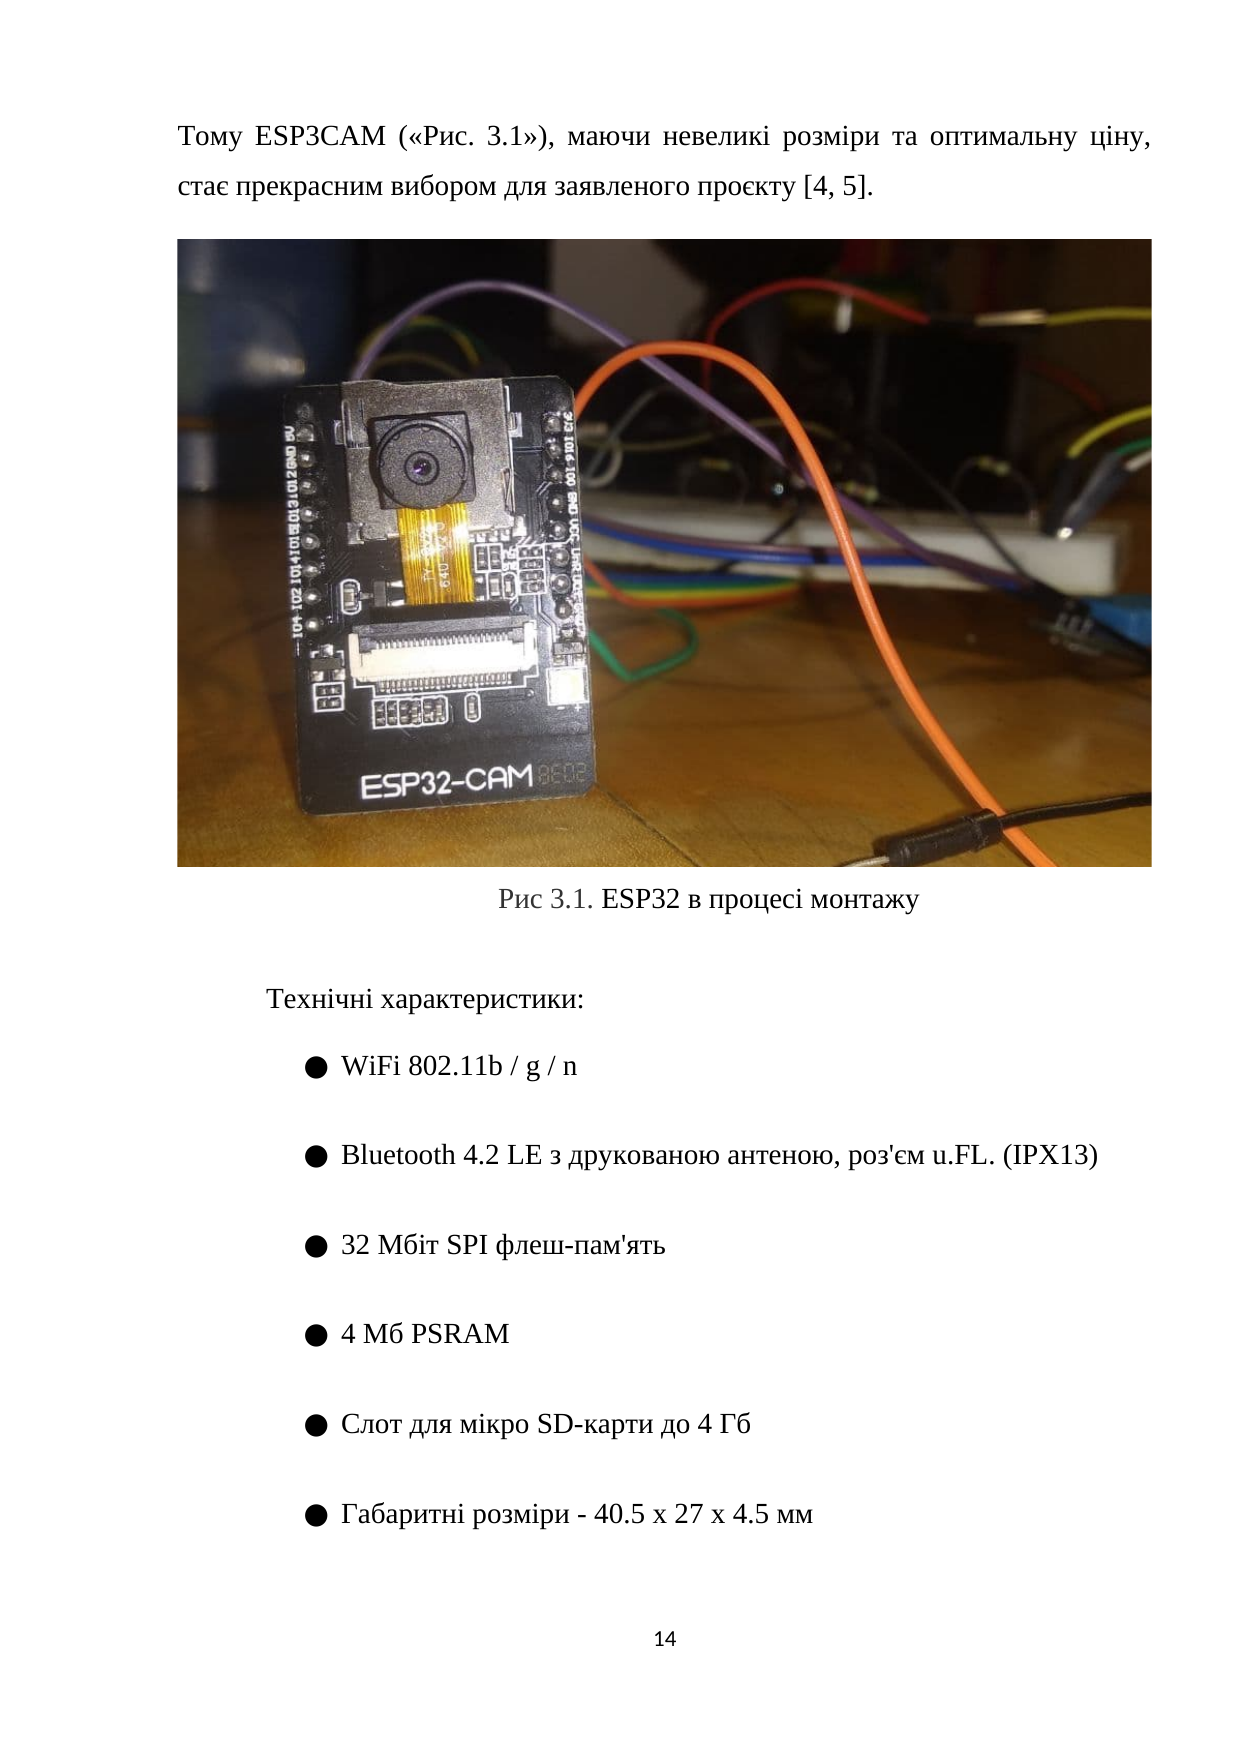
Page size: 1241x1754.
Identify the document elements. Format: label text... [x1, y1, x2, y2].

list WiFi 802.11b / g / n [303, 1032, 1152, 1092]
list Габаритні розміри - 40.5 x 27 x 4.5 мм [303, 1480, 1152, 1540]
text Рис 3.1. ESP32 в процесі монтажу [177, 881, 1152, 914]
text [177, 118, 1152, 202]
list Bluetooth 4.2 LE з друкованою антеною, роз'єм u.FL. (IPX13) [303, 1121, 1152, 1181]
text Технічні характеристики: [177, 981, 1152, 1015]
picture [177, 239, 1152, 867]
list Слот для мікро SD-карти до 4 Гб [303, 1391, 1152, 1450]
list 32 Мбіт SPI флеш-пам'ять [303, 1211, 1152, 1271]
list 4 Мб PSRAM [303, 1301, 1152, 1361]
